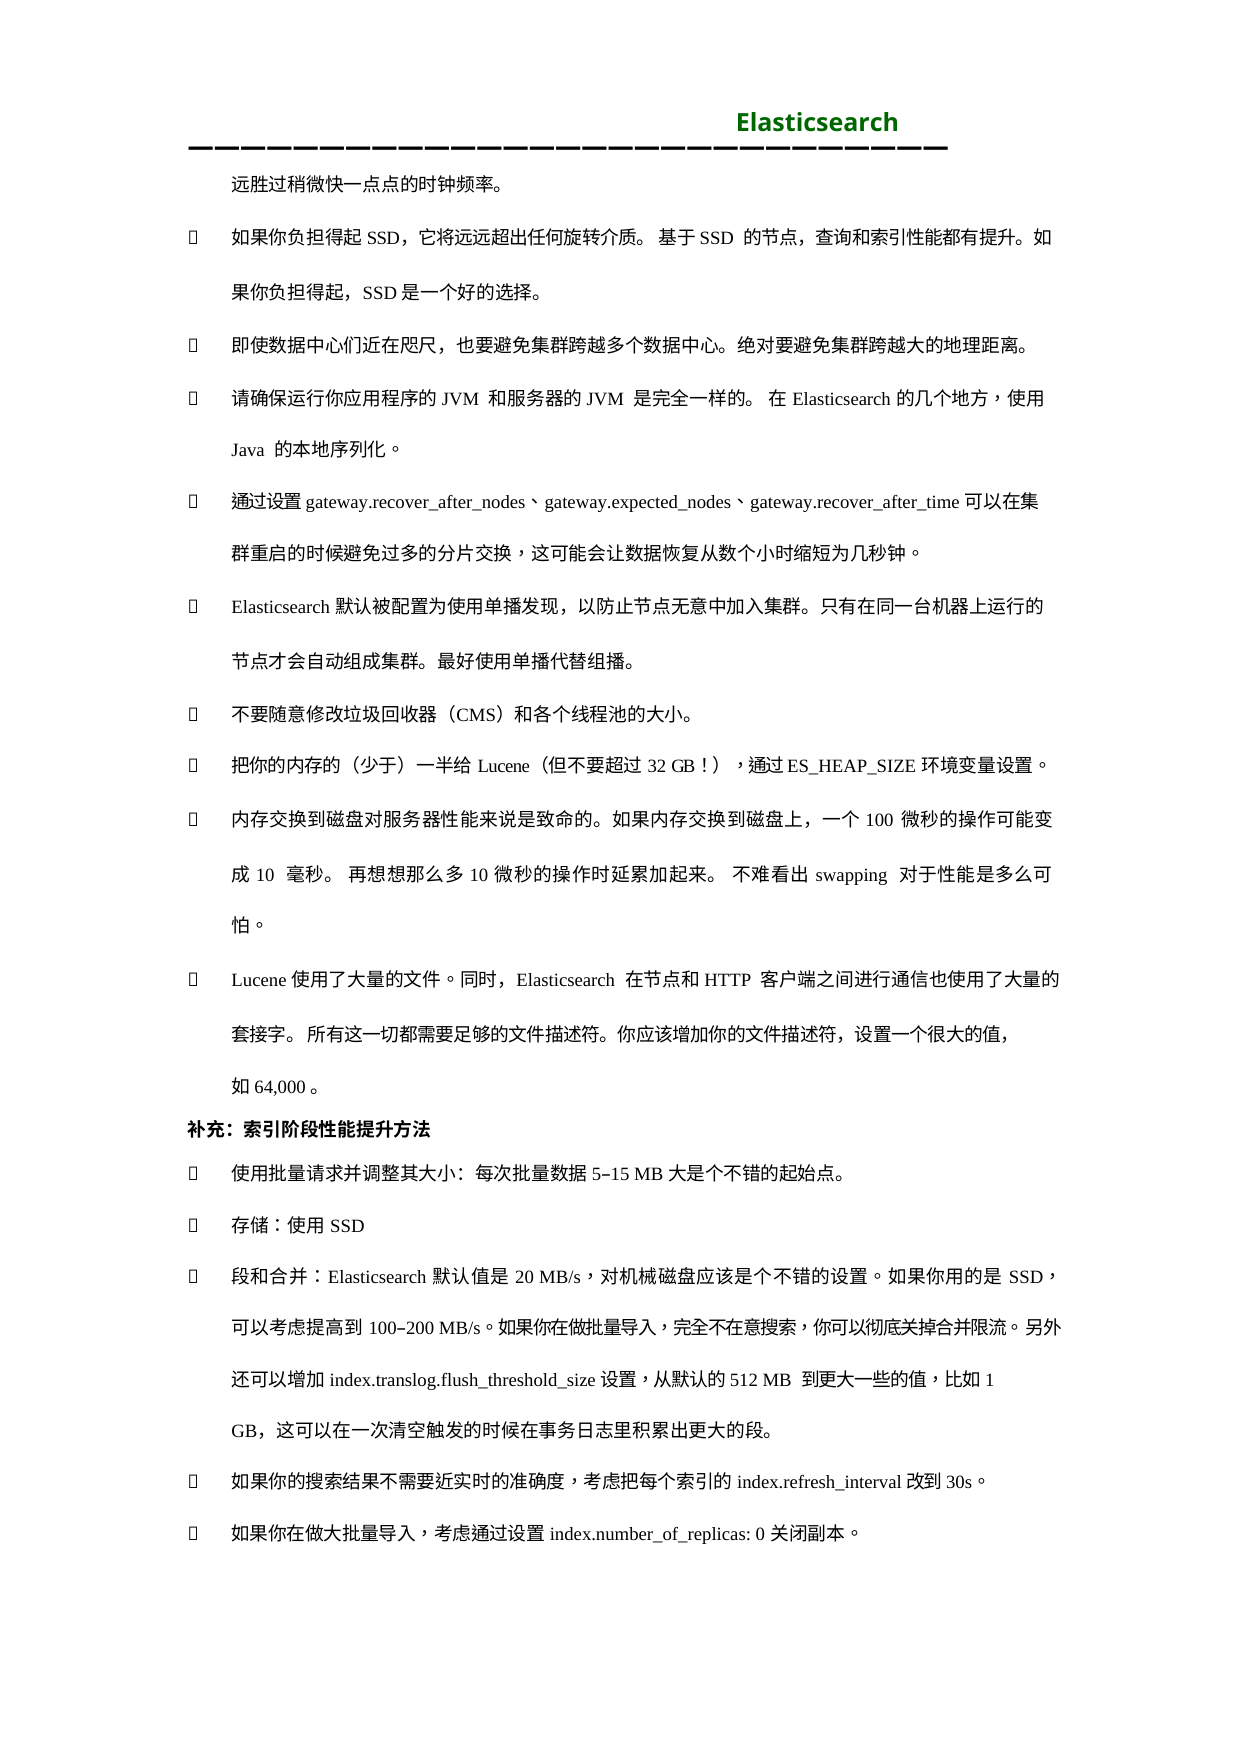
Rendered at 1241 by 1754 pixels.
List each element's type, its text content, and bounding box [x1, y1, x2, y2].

list 内存交换到磁盘对服务器性能来说是致命的。如果内存交换到磁盘上，一个 100 微秒的操作可能变成 10 毫秒。 再想想那么多 10 微秒的操作时延累加起来。 不难看出 swapping 对于性能是多么可怕。 [187, 804, 1053, 938]
list 如果你的搜索结果不需要近实时的准确度，考虑把每个索引的 index.refresh_interval 改到 30s。 [187, 1468, 1076, 1494]
list 如果你在做大批量导入，考虑通过设置 index.number_of_replicas: 0 关闭副本。 [187, 1520, 1076, 1546]
list 不要随意修改垃圾回收器（CMS）和各个线程池的大小。 [187, 702, 1076, 726]
list Lucene 使用了大量的文件。同时，Elasticsearch 在节点和 HTTP 客户端之间进行通信也使用了大量的套接字。 所有这一切都需要足够的文件描述符。你应该增加你的文件描述符，设置一个很大的值， [187, 964, 1062, 1047]
text 如 64,000 。 [231, 1075, 1076, 1099]
list 通过设置 gateway.recover_after_nodes、gateway.expected_nodes、gateway.recover_after_time 可以在集群重启的时候避免过多的分片交换，这可能会让数据恢复从数个小时缩短为几秒钟。 [187, 488, 1053, 566]
text GB，这可以在一次清空触发的时候在事务日志里积累出更大的段。 [231, 1418, 1076, 1442]
list 把你的内存的（少于）一半给 Lucene（但不要超过 32 GB！），通过 ES_HEAP_SIZE 环境变量设置。 [187, 752, 1076, 778]
subtitle 补充：索引阶段性能提升方法 [187, 1115, 1076, 1142]
list 即使数据中心们近在咫尺，也要避免集群跨越多个数据中心。绝对要避免集群跨越大的地理距离。 [187, 333, 1076, 357]
list 使用批量请求并调整其大小：每次批量数据 5–15 MB 大是个不错的起始点。 [187, 1159, 1076, 1186]
list 请确保运行你应用程序的 JVM 和服务器的 JVM 是完全一样的。 在 Elasticsearch 的几个地方，使用 Java 的本地序列化。 [187, 383, 1053, 462]
list 如果你负担得起 SSD，它将远远超出任何旋转介质。 基于 SSD 的节点，查询和索引性能都有提升。如果你负担得起，SSD 是一个好的选择。 [187, 223, 1063, 305]
text 远胜过稍微快一点点的时钟频率。 [231, 169, 1076, 197]
list 存储：使用 SSD [187, 1212, 1076, 1238]
list 段和合并：Elasticsearch 默认值是 20 MB/s，对机械磁盘应该是个不错的设置。如果你用的是 SSD， 可以考虑提高到 100–200 MB/s。如果你在做批量导入，完全不在意搜索，你可以彻底关掉合并限流。另外还可以增加 index.translog.flush_threshold_size 设置，从默认的 512 MB 到更大一些的值，比如 1 [187, 1263, 1062, 1392]
list Elasticsearch 默认被配置为使用单播发现，以防止节点无意中加入集群。只有在同一台机器上运行的节点才会自动组成集群。最好使用单播代替组播。 [187, 592, 1053, 674]
